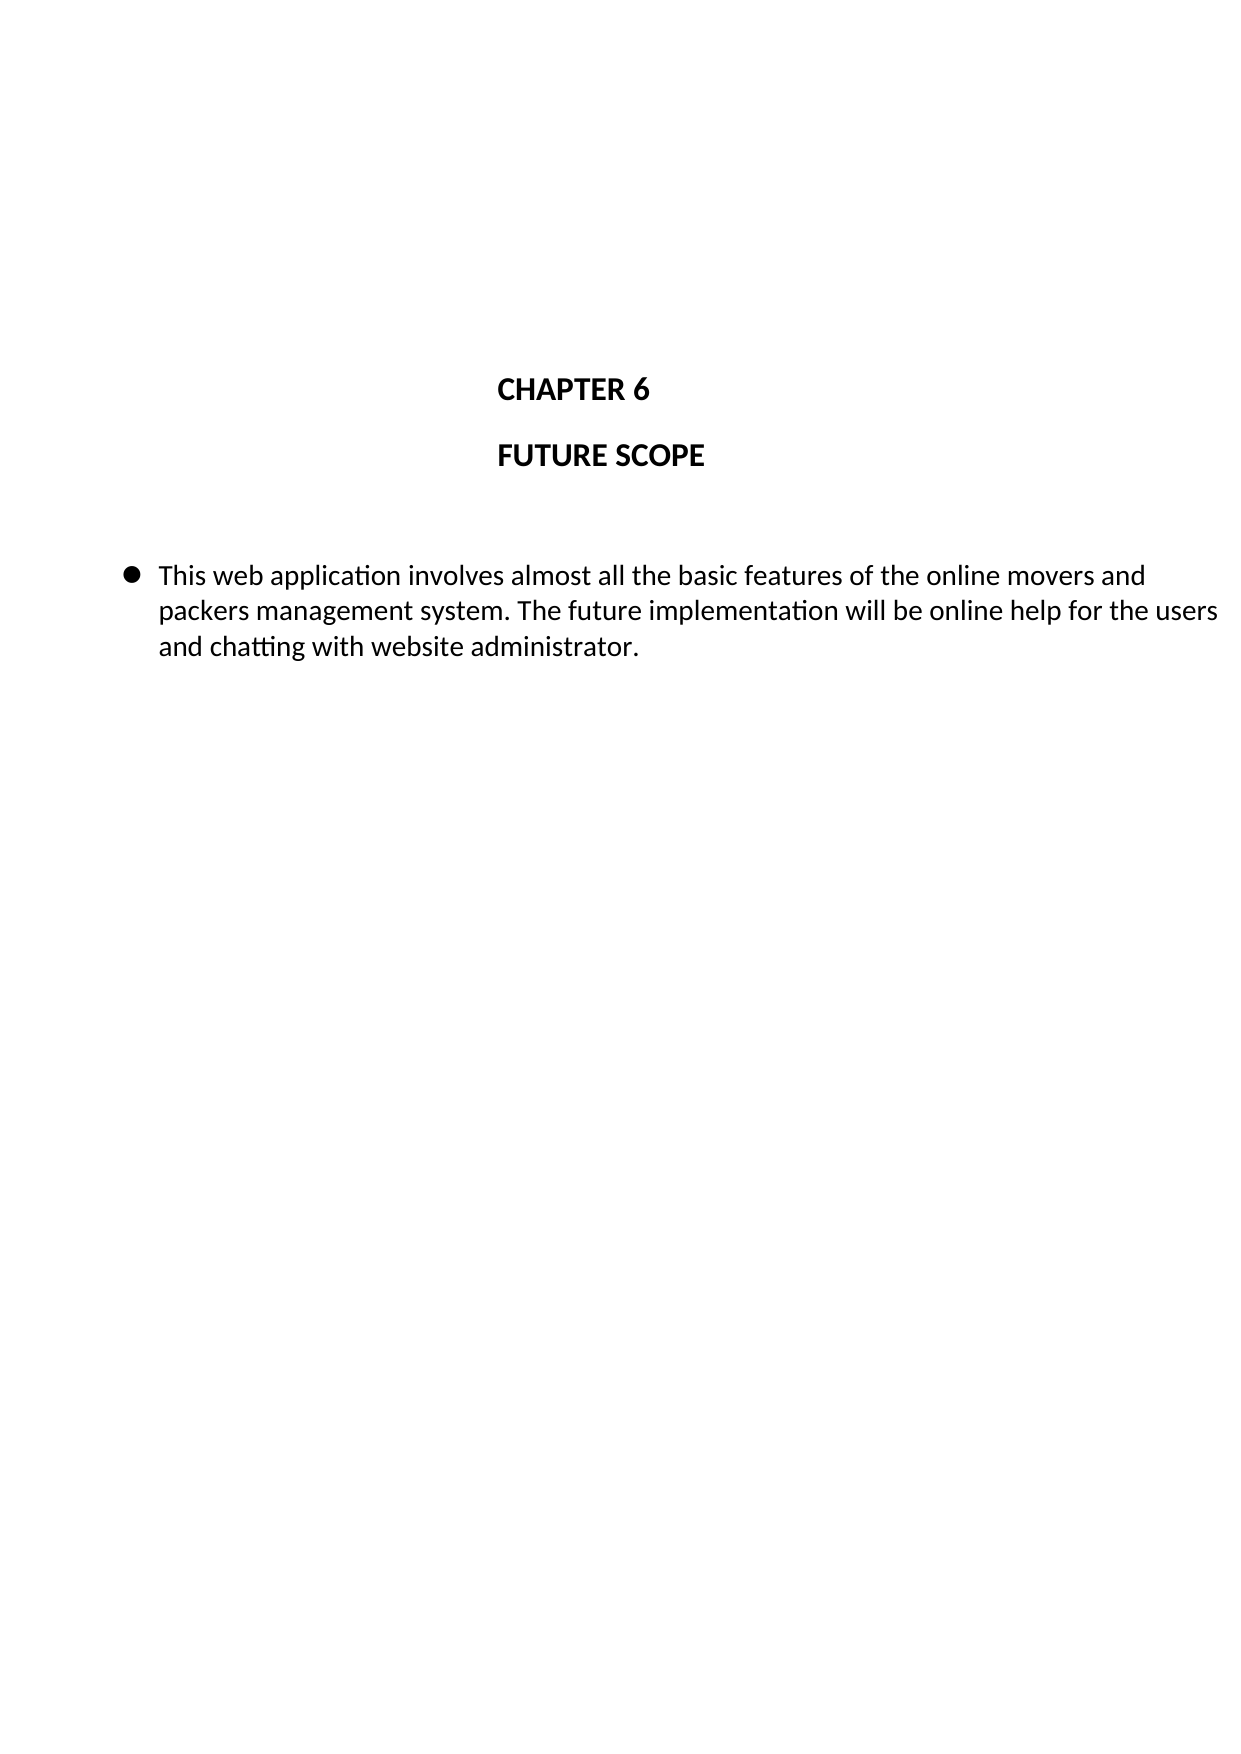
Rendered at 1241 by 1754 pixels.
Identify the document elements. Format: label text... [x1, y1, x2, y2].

text FUTURE SCOPE [83, 434, 1236, 475]
list This web application involves almost all the basic features of the online movers and packers management system. The future implementation will be online help for the users and chatting with website administrator. [121, 557, 1236, 663]
text CHAPTER 6 [83, 368, 1236, 409]
